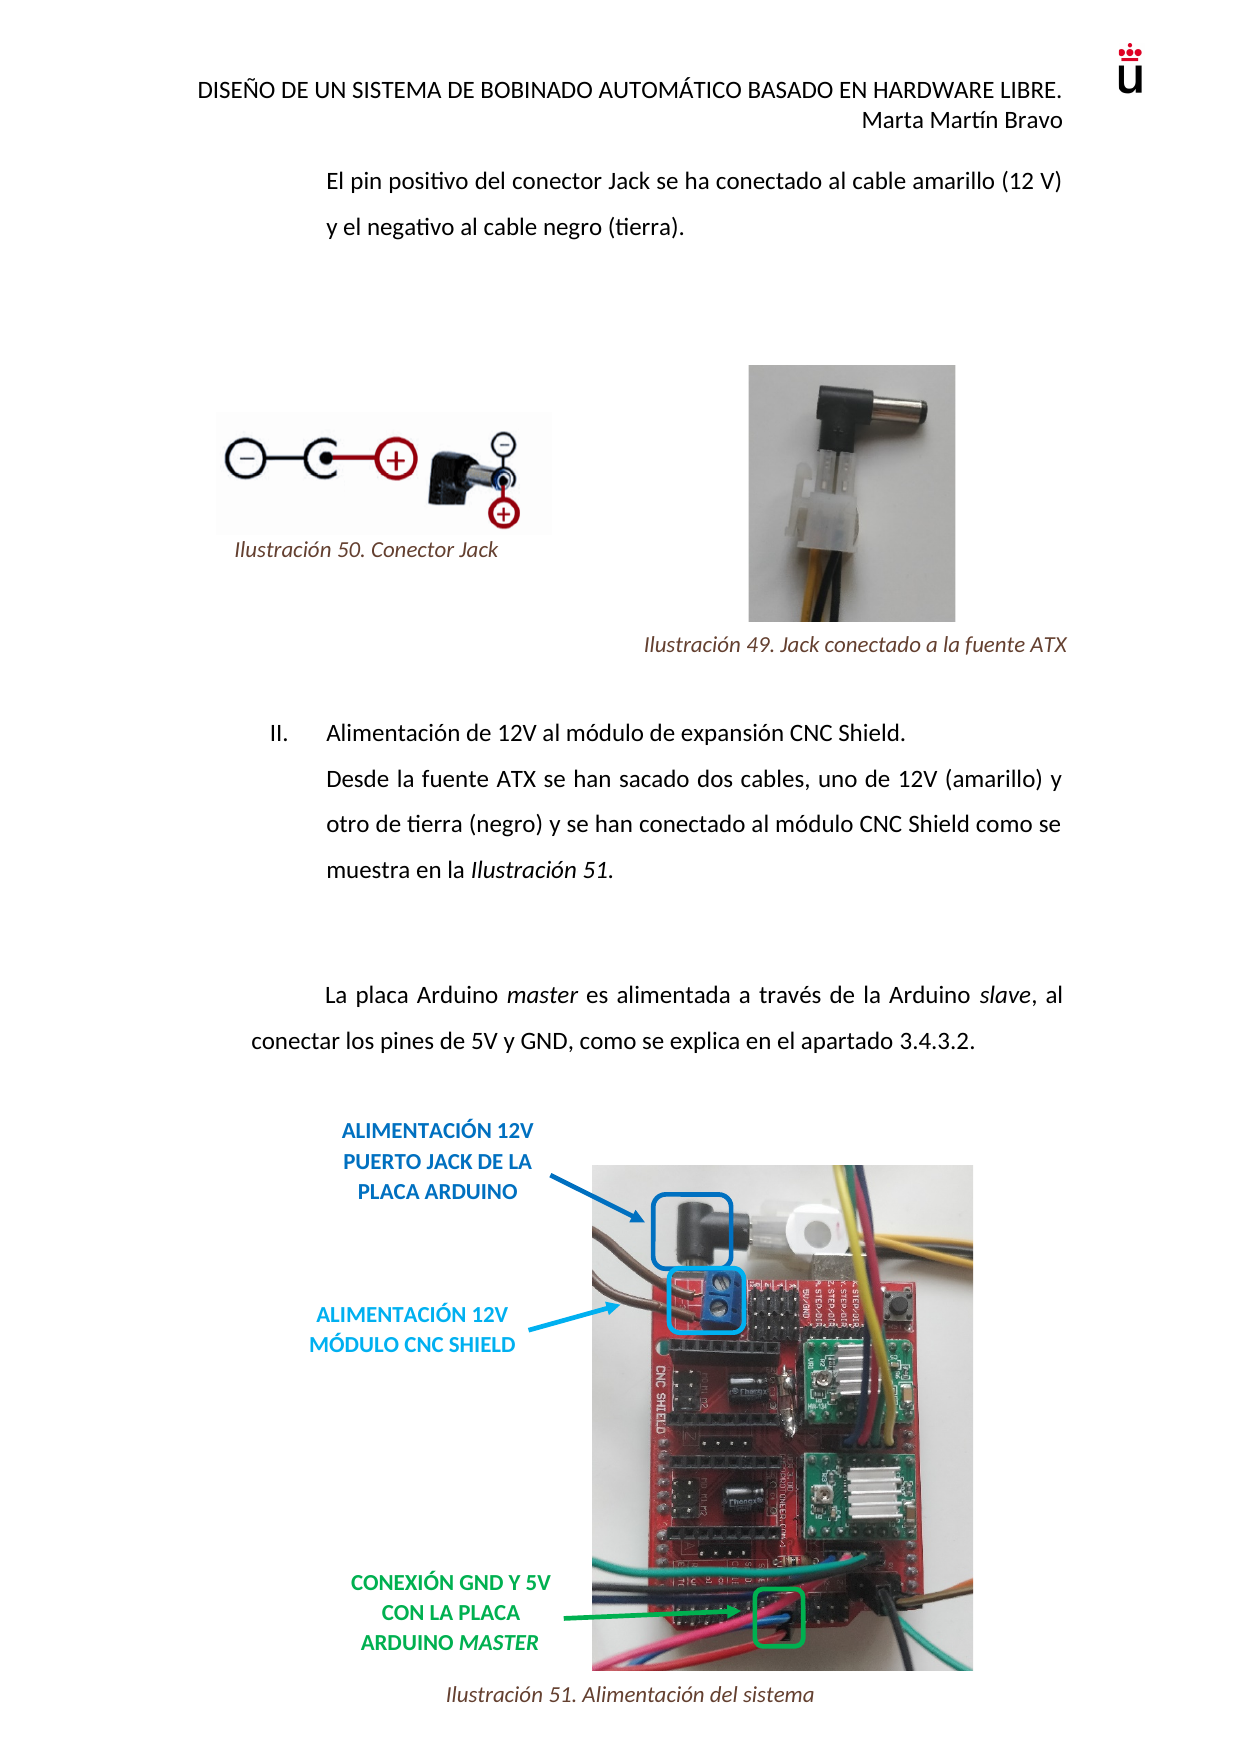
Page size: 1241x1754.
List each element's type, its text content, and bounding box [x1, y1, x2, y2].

picture [748, 365, 956, 622]
list Desde la fuente ATX se han sacado dos cables, uno de 12V (amarillo) y otro de tierra (negro) y se han conectado al módulo CNC Shield como se muestra en la Ilustración 50. [326, 763, 1063, 885]
list Alimentación de 12V al módulo de expansión CNC Shield. [288, 717, 1063, 748]
text La placa Arduino master es alimentada a través de la Arduino slave, al conectar los pines de 5V y GND, como se explica en el apartado 3.4.3.2. [251, 979, 1063, 1055]
picture [592, 1165, 974, 1671]
picture [1118, 43, 1146, 95]
list El pin positivo del conector Jack se ha conectado al cable amarillo (12 V) y el negativo al cable negro (tierra). [326, 165, 1063, 242]
picture [207, 412, 552, 556]
